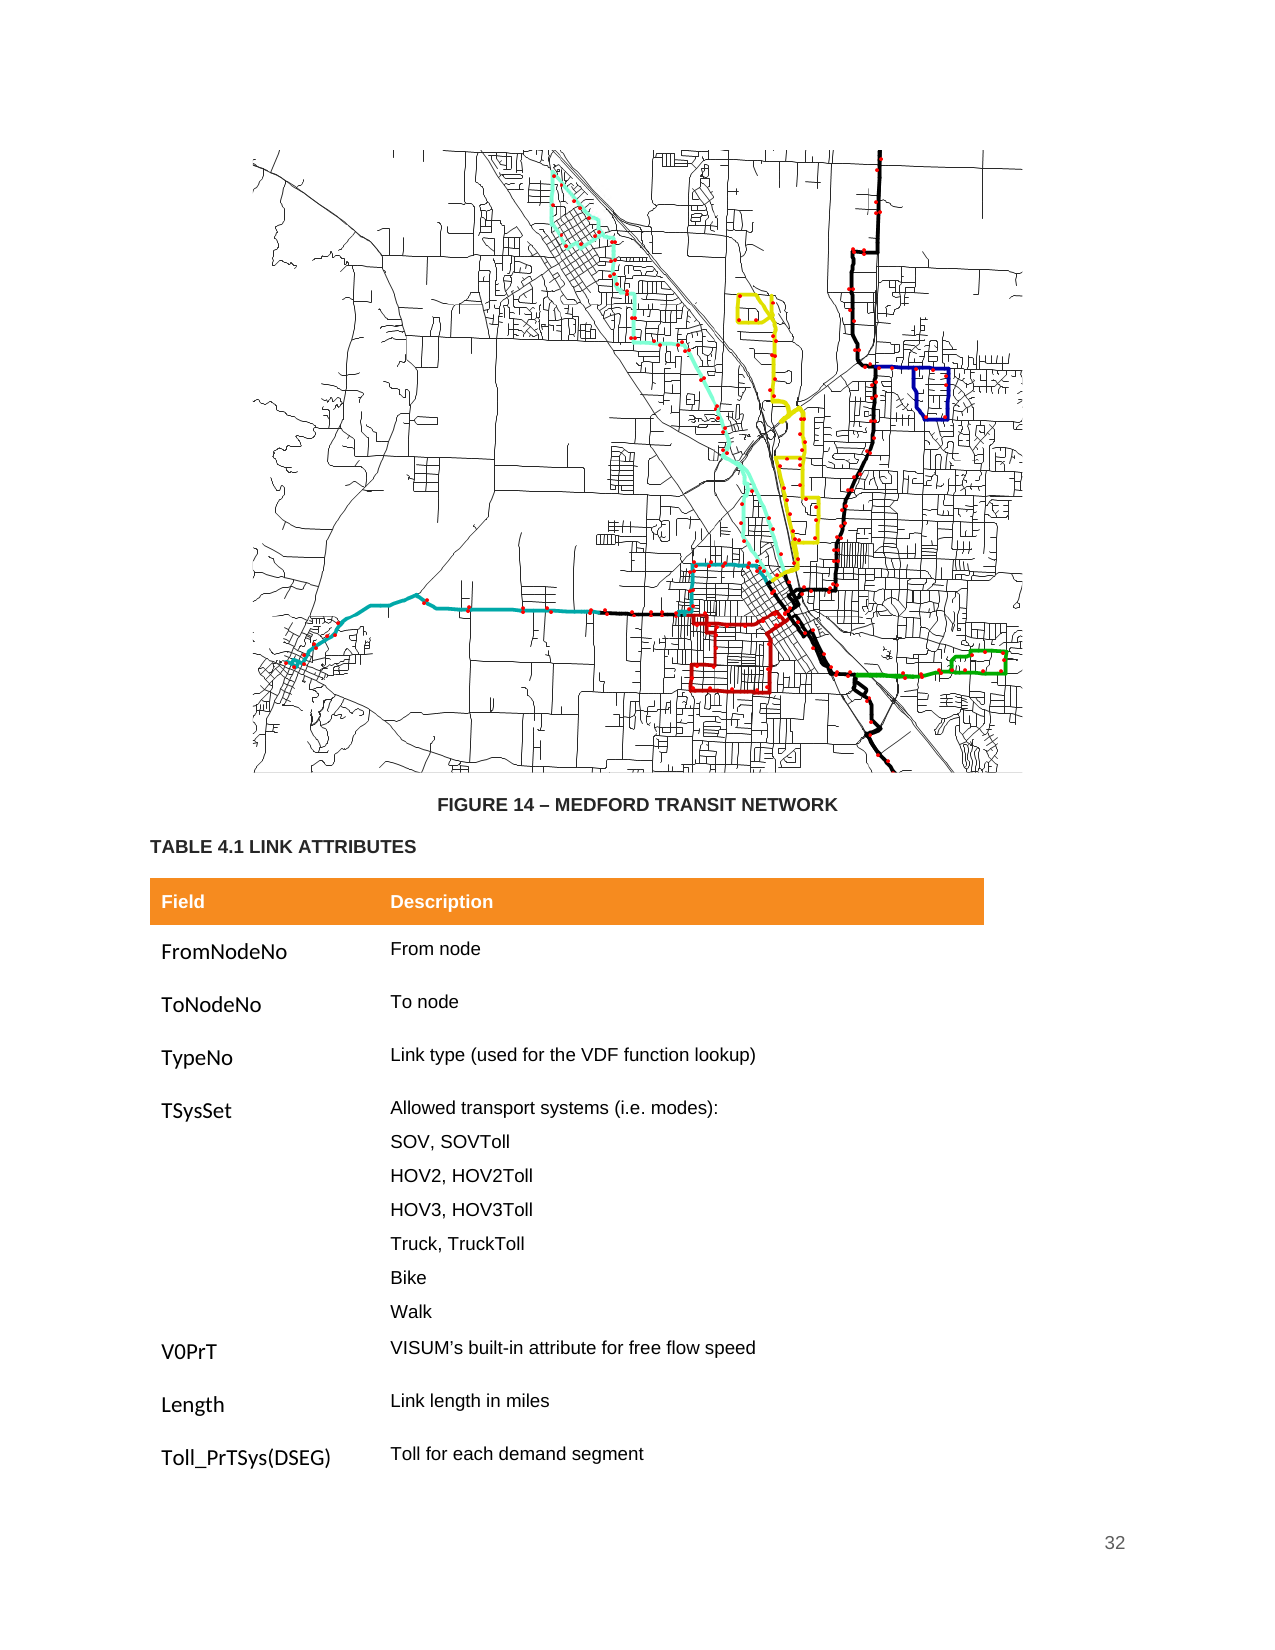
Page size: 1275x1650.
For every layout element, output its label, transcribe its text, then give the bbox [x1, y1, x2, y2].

table_cell TypeNo [150, 1031, 379, 1084]
table_header Description [379, 878, 984, 925]
table_cell To node [379, 978, 984, 1031]
table_cell Toll_PrTSys(DSEG) [150, 1431, 379, 1483]
table_cell ToNodeNo [150, 978, 379, 1031]
table_cell FromNodeNo [150, 925, 379, 978]
text Table 4.1 Link Attributes [150, 836, 1125, 857]
table_cell Length [150, 1378, 379, 1431]
table_cell V0PrT [150, 1325, 379, 1377]
table_cell Link length in miles [379, 1378, 984, 1431]
table_cell TSysSet [150, 1084, 379, 1324]
table_cell Allowed transport systems (i.e. modes): SOV, SOVToll HOV2, HOV2Toll HOV3, HOV3Toll Truck, TruckToll Bike Walk [379, 1084, 984, 1324]
table_cell From node [379, 925, 984, 978]
table_header Field [150, 878, 379, 925]
text Figure 14 – MeDford TRANSIT Network [150, 793, 1125, 815]
table_cell Toll for each demand segment [379, 1431, 984, 1483]
picture [252, 150, 1023, 773]
table_cell Link type (used for the VDF function lookup) [379, 1031, 984, 1084]
table_cell VISUM’s built-in attribute for free flow speed [379, 1325, 984, 1377]
